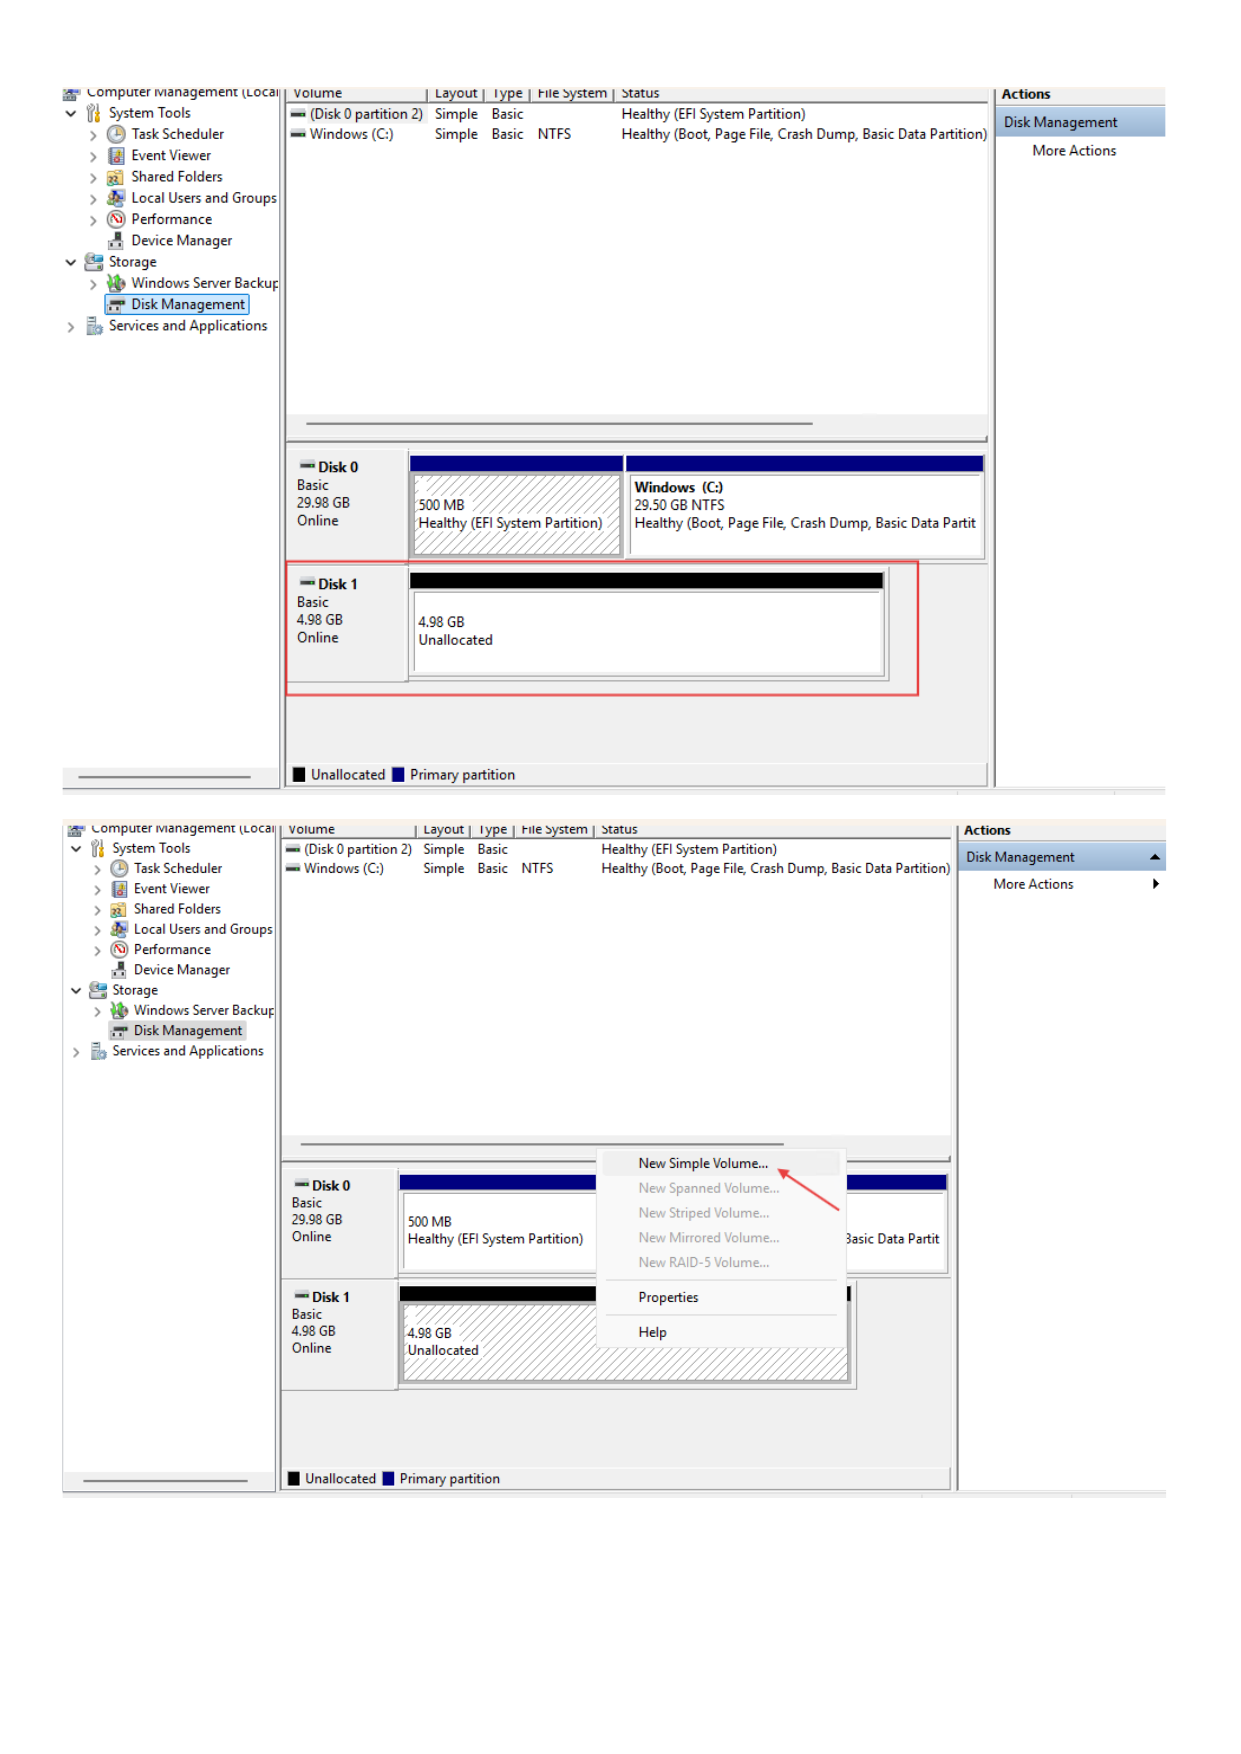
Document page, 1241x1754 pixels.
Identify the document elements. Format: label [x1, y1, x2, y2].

picture [62, 87, 1166, 795]
picture [62, 819, 1167, 1498]
